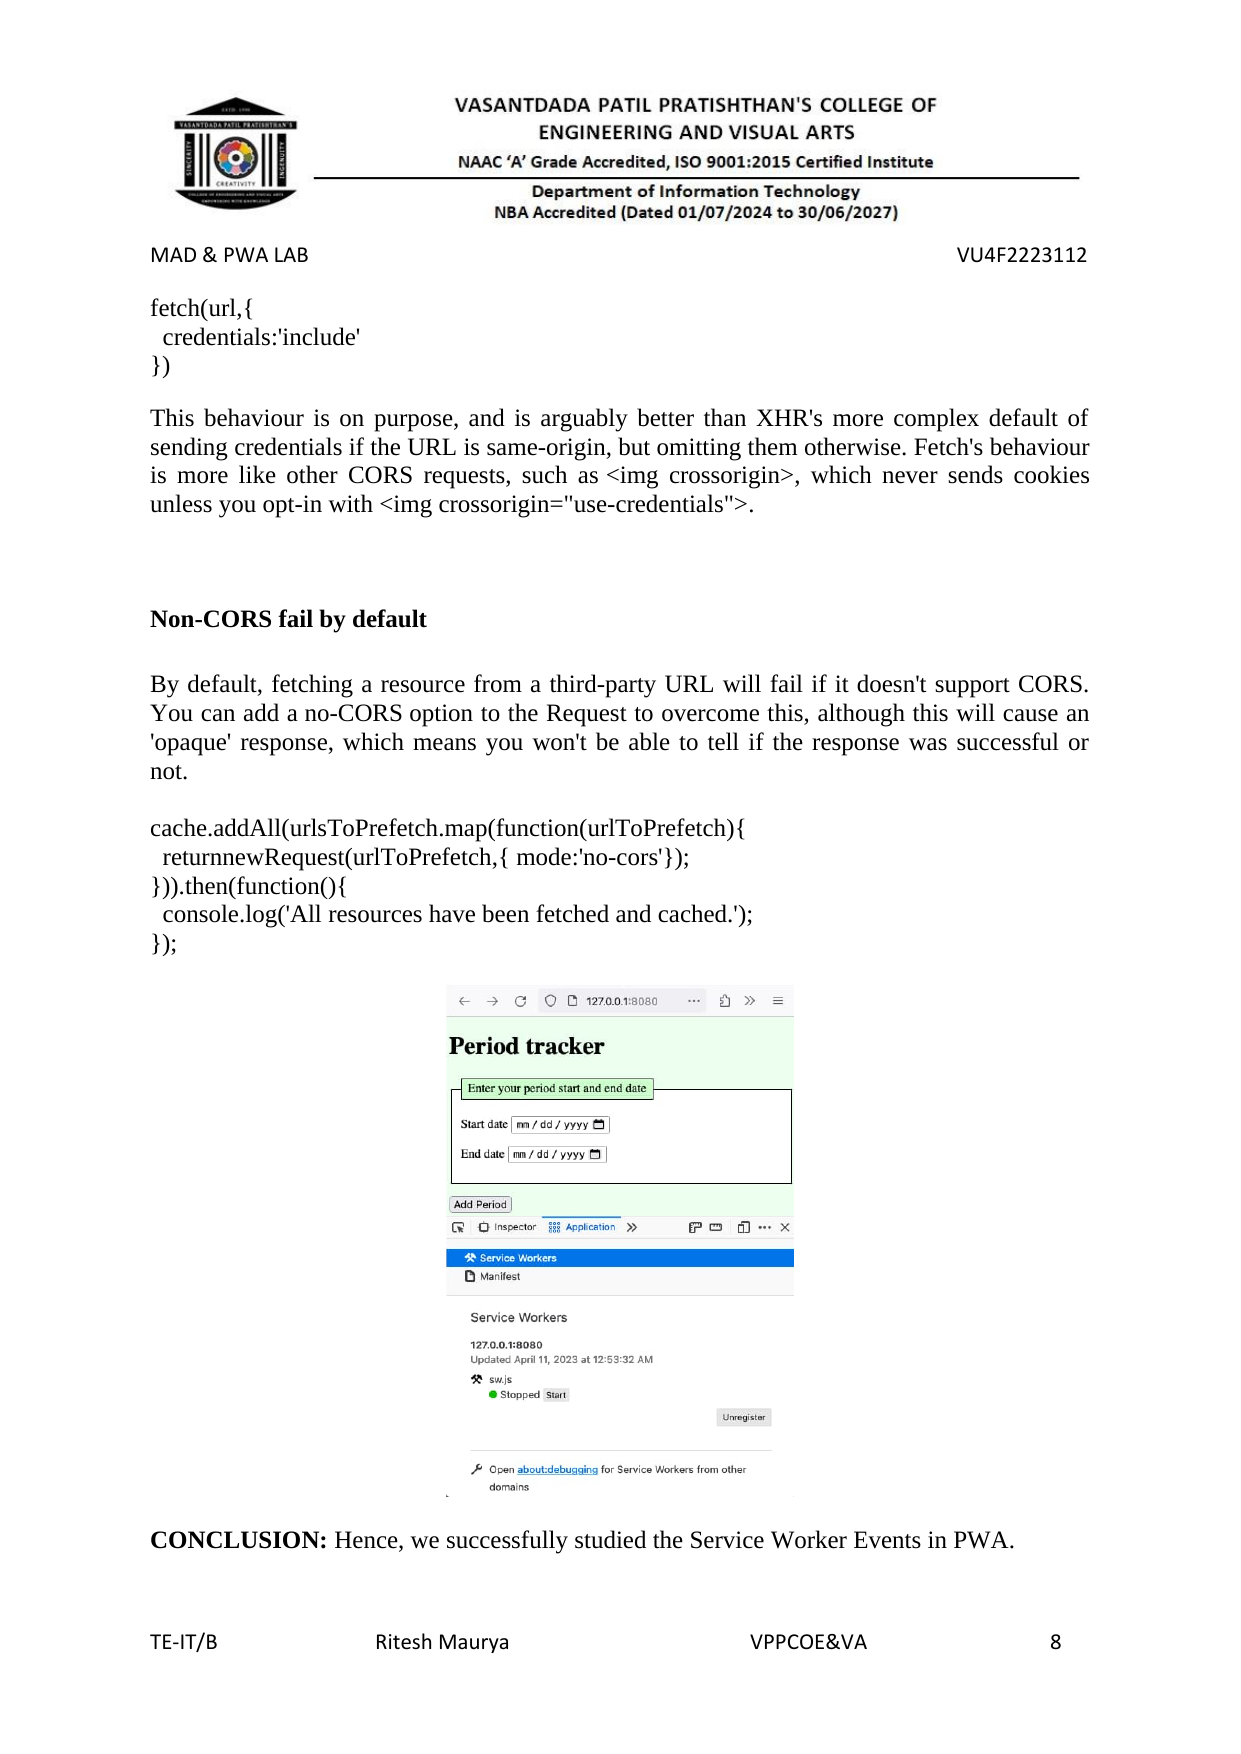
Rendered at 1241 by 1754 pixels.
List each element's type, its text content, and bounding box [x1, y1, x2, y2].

text By default, fetching a resource from a third-party URL will fail if it doesn't support CORS. You can add a no-CORS option to the Request to overcome this, although this will cause an 'opaque' response, which means you won't be able to tell if the response was successful or not. [150, 669, 1090, 784]
text fetch(url,{ credentials:'include' }) [150, 293, 1090, 403]
text CONCLUSION: Hence, we successfully studied the Service Worker Events in PWA. [150, 1525, 1090, 1554]
picture [150, 73, 1085, 237]
text cache.addAll(urlsToPrefetch.map(function(urlToPrefetch){ returnnewRequest(urlToPrefetch,{ mode:'no-cors'}); })).then(function(){ console.log('All resources have been fetched and cached.'); }); [150, 813, 1090, 957]
subtitle Non-CORS fail by default [150, 604, 1090, 633]
text This behaviour is on purpose, and is arguably better than XHR's more complex default of sending credentials if the URL is same-origin, but omitting them otherwise. Fetch's behaviour is more like other CORS requests, such as <img crossorigin>, which never sends cookies unless you opt-in with <img crossorigin="use-credentials">. [150, 403, 1090, 518]
picture [446, 985, 794, 1497]
